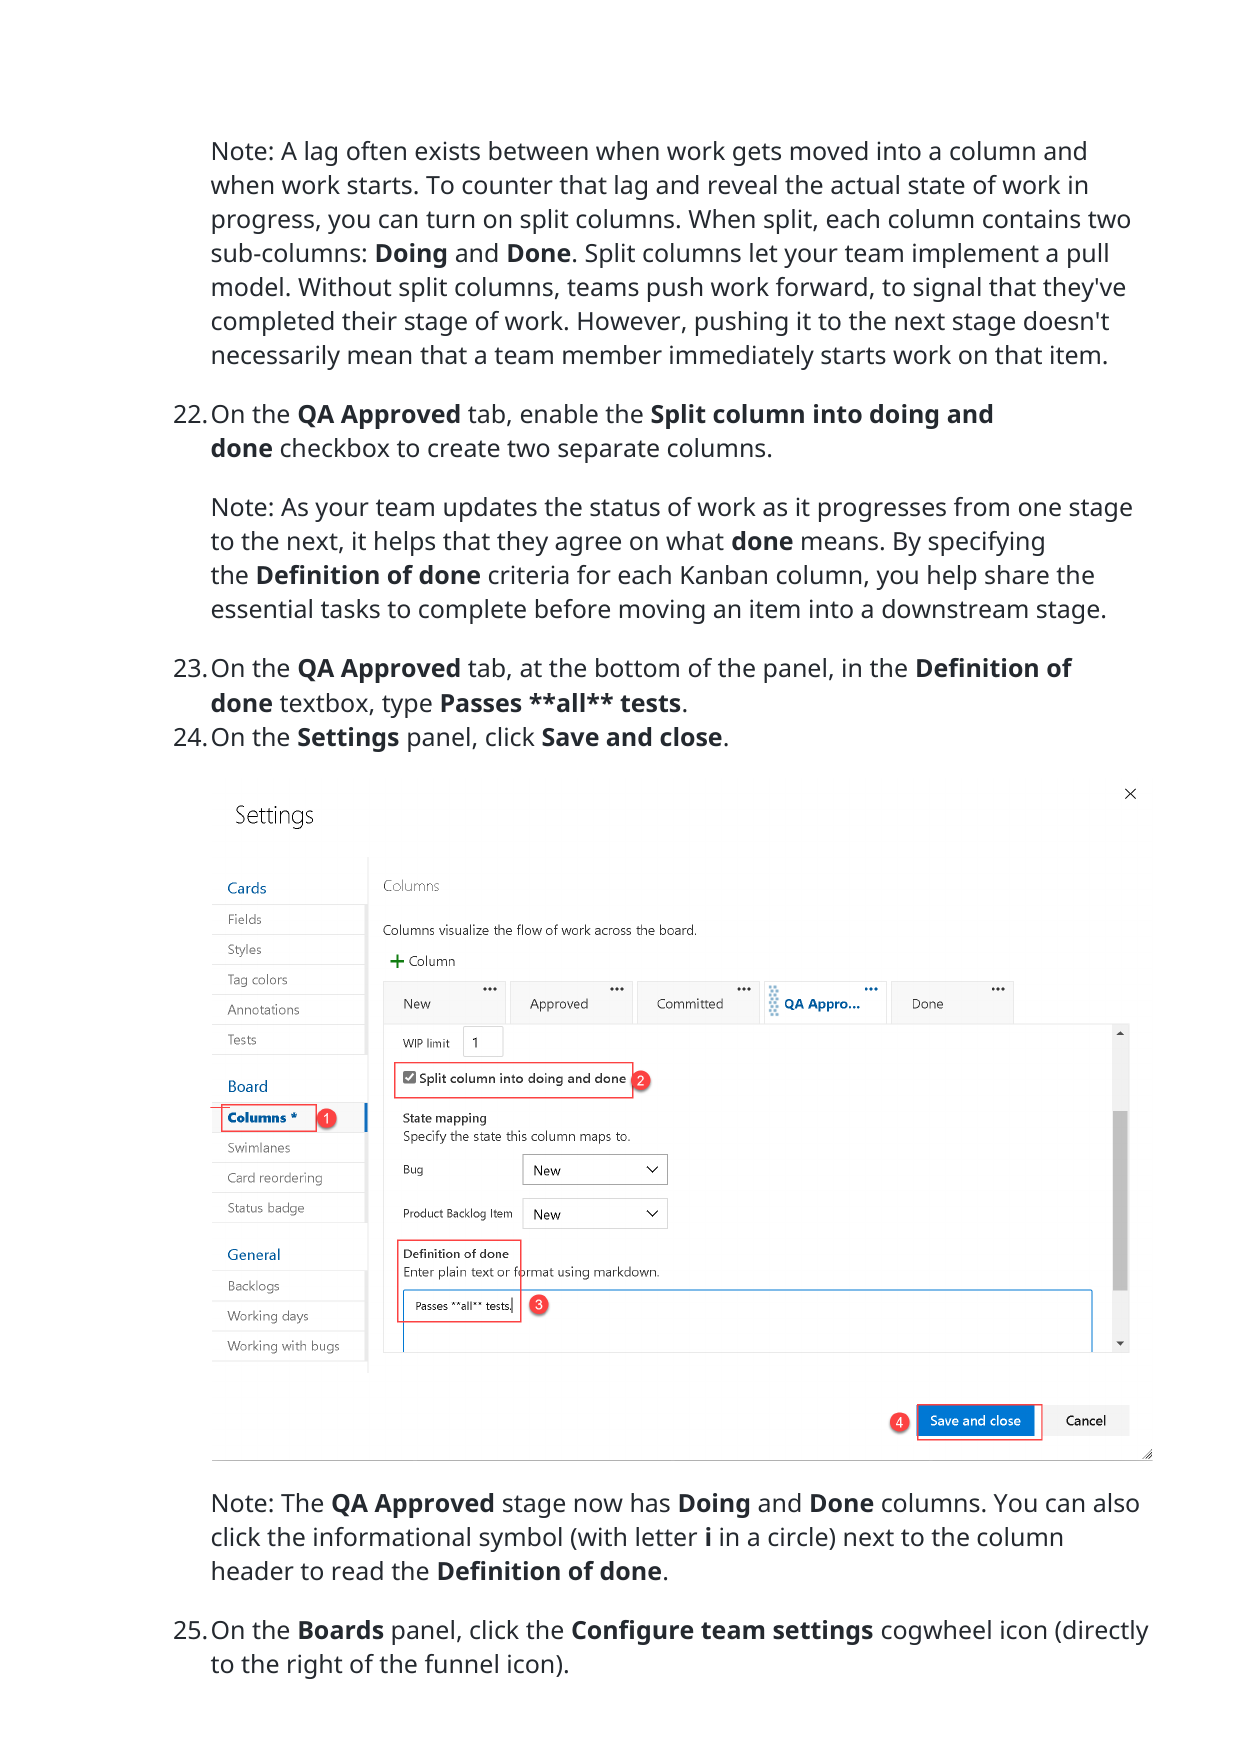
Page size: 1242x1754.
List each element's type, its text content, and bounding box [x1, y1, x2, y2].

text Note: The QA Approved stage now has Doing and Done columns. You can also click the informational symbol (with letter i in a circle) next to the column header to read the Definition of done. [210, 1486, 1152, 1588]
text Note: As your team updates the status of work as it progresses from one stage to the next, it helps that they agree on what done means. By specifying the Definition of done criteria for each Kanban column, you help share the essential tasks to complete before moving an item into a downstream stage. [210, 490, 1152, 626]
list On the QA Approved tab, at the bottom of the panel, in the Definition of done textbox, type Passes **all** tests. [173, 651, 1152, 719]
list On the Settings panel, click Save and close. [173, 719, 1152, 753]
list On the Boards panel, click the Configure team settings cogwheel icon (directly to the right of the funnel icon). [173, 1613, 1152, 1681]
text Note: A lag often exists between when work gets moved into a column and when work starts. To counter that lag and reveal the actual state of work in progress, you can turn on split columns. When split, each column contains two sub-columns: Doing and Done. Split columns let your team implement a pull model. Without split columns, teams push work forward, to signal that they've completed their stage of work. However, pushing it to the next stage doesn't necessarily mean that a team member immediately starts work on that item. [210, 133, 1152, 372]
picture [210, 778, 1153, 1461]
list On the QA Approved tab, enable the Split column into doing and done checkbox to create two separate columns. [173, 397, 1152, 465]
